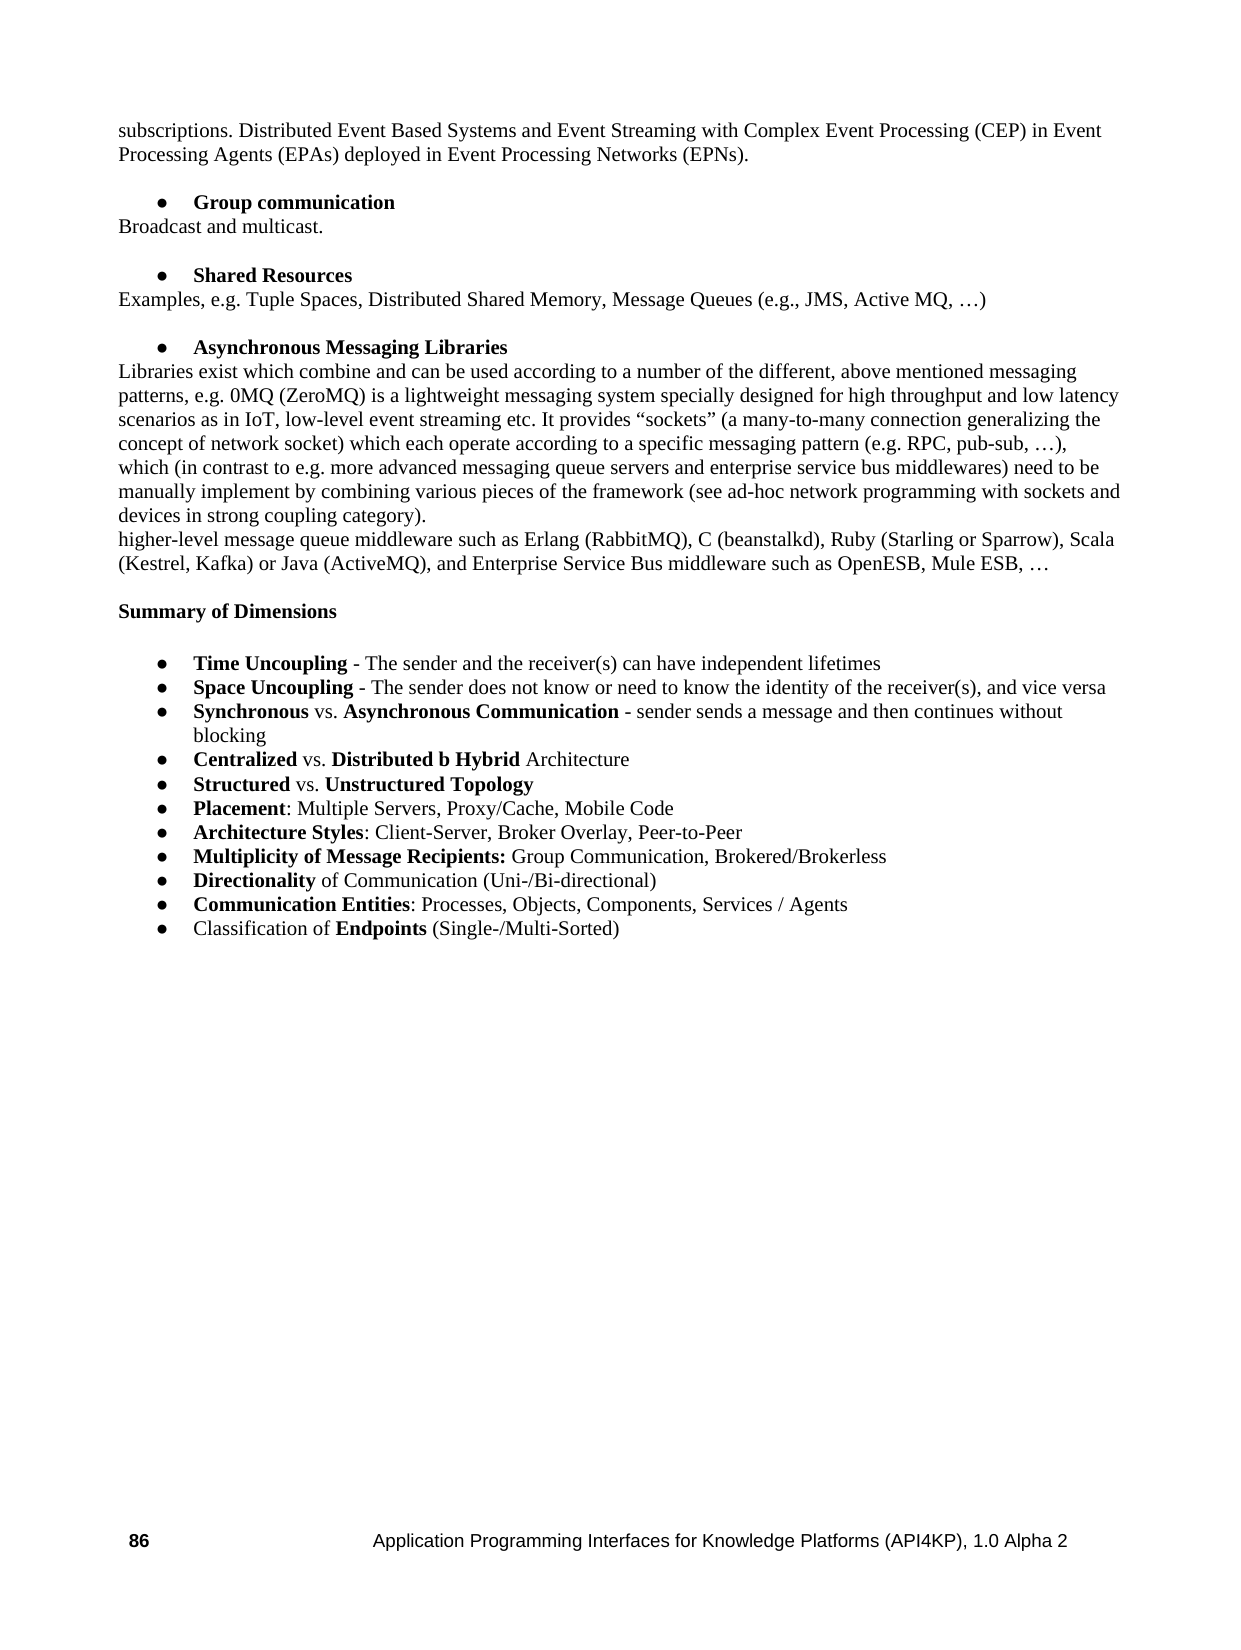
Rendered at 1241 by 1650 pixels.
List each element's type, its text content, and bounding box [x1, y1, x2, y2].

list Asynchronous Messaging Libraries [156, 335, 1122, 359]
text Libraries exist which combine and can be used according to a number of the different, above mentioned messaging patterns, e.g. 0MQ (ZeroMQ) is a lightweight messaging system specially designed for high throughput and low latency scenarios as in IoT, low-level event streaming etc. It provides “sockets” (a many-to-many connection generalizing the concept of network socket) which each operate according to a specific messaging pattern (e.g. RPC, pub-sub, …), which (in contrast to e.g. more advanced messaging queue servers and enterprise service bus middlewares) need to be manually implement by combining various pieces of the framework (see ad-hoc network programming with sockets and devices in strong coupling category). [118, 359, 1122, 527]
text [118, 118, 1122, 166]
text Summary of Dimensions [118, 599, 1122, 623]
list Multiplicity of Message Recipients: Group Communication, Brokered/Brokerless [156, 844, 1122, 868]
text Examples, e.g. Tuple Spaces, Distributed Shared Memory, Message Queues (e.g., JMS, Active MQ, …) [118, 287, 1122, 311]
list Directionality of Communication (Uni-/Bi-directional) [156, 868, 1122, 892]
list Group communication [156, 190, 1122, 214]
list Architecture Styles: Client-Server, Broker Overlay, Peer-to-Peer [156, 819, 1122, 844]
list Time Uncoupling - The sender and the receiver(s) can have independent lifetimes [156, 651, 1122, 675]
list Synchronous vs. Asynchronous Communication - sender sends a message and then continues without blocking [156, 699, 1122, 747]
list Classification of Endpoints (Single-/Multi-Sorted) [156, 916, 1122, 940]
list Communication Entities: Processes, Objects, Components, Services / Agents [156, 892, 1122, 916]
list Structured vs. Unstructured Topology [156, 771, 1122, 796]
list Placement: Multiple Servers, Proxy/Cache, Mobile Code [156, 796, 1122, 819]
text Broadcast and multicast. [118, 214, 1122, 238]
text higher-level message queue middleware such as Erlang (RabbitMQ), C (beanstalkd), Ruby (Starling or Sparrow), Scala (Kestrel, Kafka) or Java (ActiveMQ), and Enterprise Service Bus middleware such as OpenESB, Mule ESB, … [118, 527, 1122, 575]
list Centralized vs. Distributed b Hybrid Architecture [156, 747, 1122, 771]
list Space Uncoupling - The sender does not know or need to know the identity of the receiver(s), and vice versa [156, 675, 1122, 699]
list Shared Resources [156, 262, 1122, 287]
